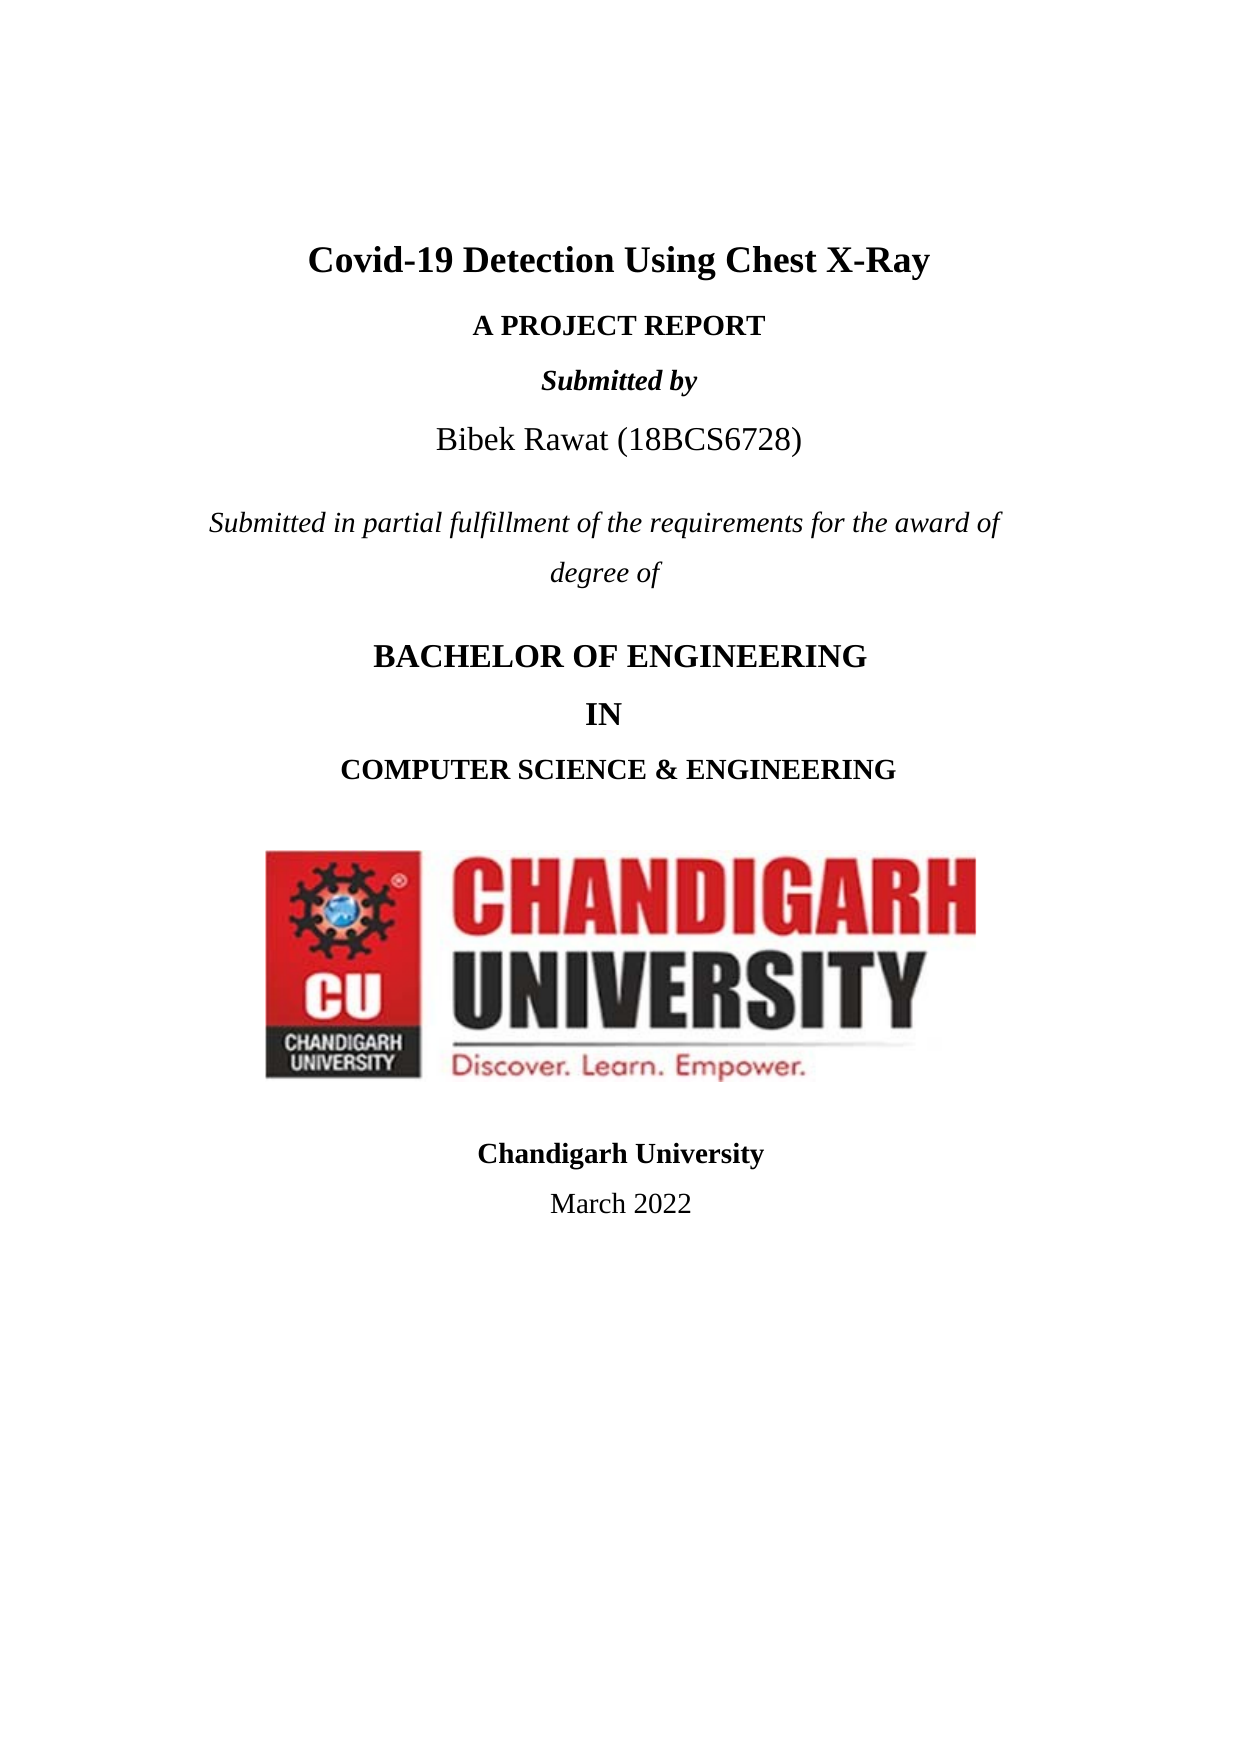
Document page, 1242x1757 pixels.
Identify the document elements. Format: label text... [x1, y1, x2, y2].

title A PROJECT REPORT [180, 308, 1058, 341]
title Bibek Rawat (18BCS6728) [180, 419, 1058, 458]
text BACHELOR OF ENGINEERING [180, 636, 1061, 674]
text Chandigarh University [127, 1136, 1114, 1169]
subtitle Submitted in partial fulfillment of the requirements for the award of degree of [180, 505, 1028, 589]
text March 2022 [127, 1186, 1114, 1220]
title Covid-19 Detection Using Chest X-Ray [180, 237, 1058, 280]
text IN [179, 694, 1028, 732]
picture [265, 850, 977, 1082]
text COMPUTER SCIENCE & ENGINEERING [180, 752, 1057, 786]
title Submitted by [180, 363, 1058, 397]
